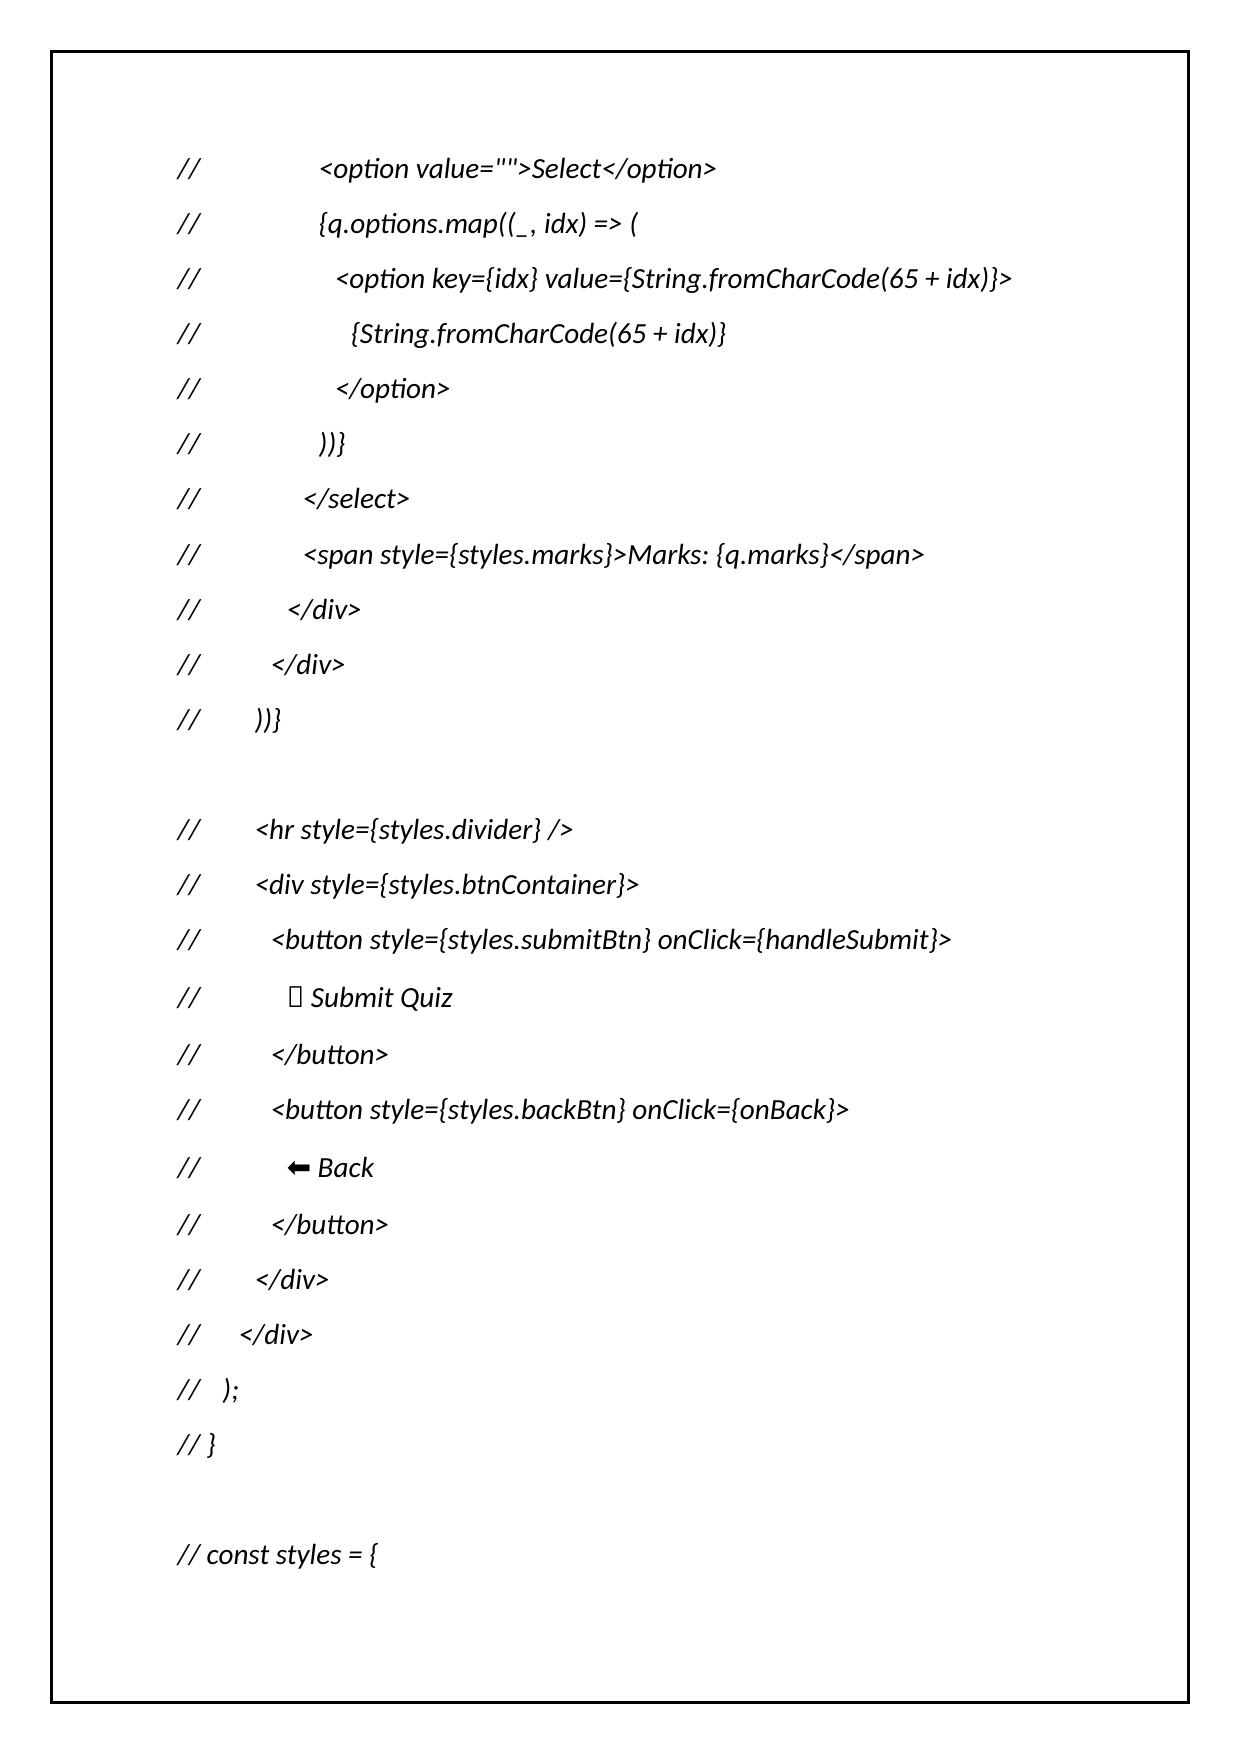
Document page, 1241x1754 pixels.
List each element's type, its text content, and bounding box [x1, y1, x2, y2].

text // ); [177, 1371, 1090, 1407]
text // const styles = { [177, 1536, 1090, 1572]
text // <option value="">Select</option> [177, 150, 1090, 186]
text // </select> [177, 481, 1090, 516]
text // <span style={styles.marks}>Marks: {q.marks}</span> [177, 536, 1090, 571]
text // <button style={styles.submitBtn} onClick={handleSubmit}> [177, 921, 1090, 957]
text // } [177, 1426, 1090, 1462]
text // <div style={styles.btnContainer}> [177, 866, 1090, 902]
text // <hr style={styles.divider} /> [177, 811, 1090, 847]
text // ))} [177, 701, 1090, 737]
text // </button> [177, 1206, 1090, 1241]
text // </div> [177, 591, 1090, 626]
text // 🚀 Submit Quiz [177, 977, 1090, 1016]
text // ))} [177, 426, 1090, 461]
text // {q.options.map((_, idx) => ( [177, 205, 1090, 241]
text // </option> [177, 370, 1090, 406]
text // <button style={styles.backBtn} onClick={onBack}> [177, 1091, 1090, 1127]
text // {String.fromCharCode(65 + idx)} [177, 315, 1090, 351]
text // </div> [177, 1316, 1090, 1352]
text // </div> [177, 1261, 1090, 1296]
text // </button> [177, 1036, 1090, 1072]
text // <option key={idx} value={String.fromCharCode(65 + idx)}> [177, 260, 1090, 296]
text // ⬅ Back [177, 1146, 1090, 1186]
text // </div> [177, 646, 1090, 682]
